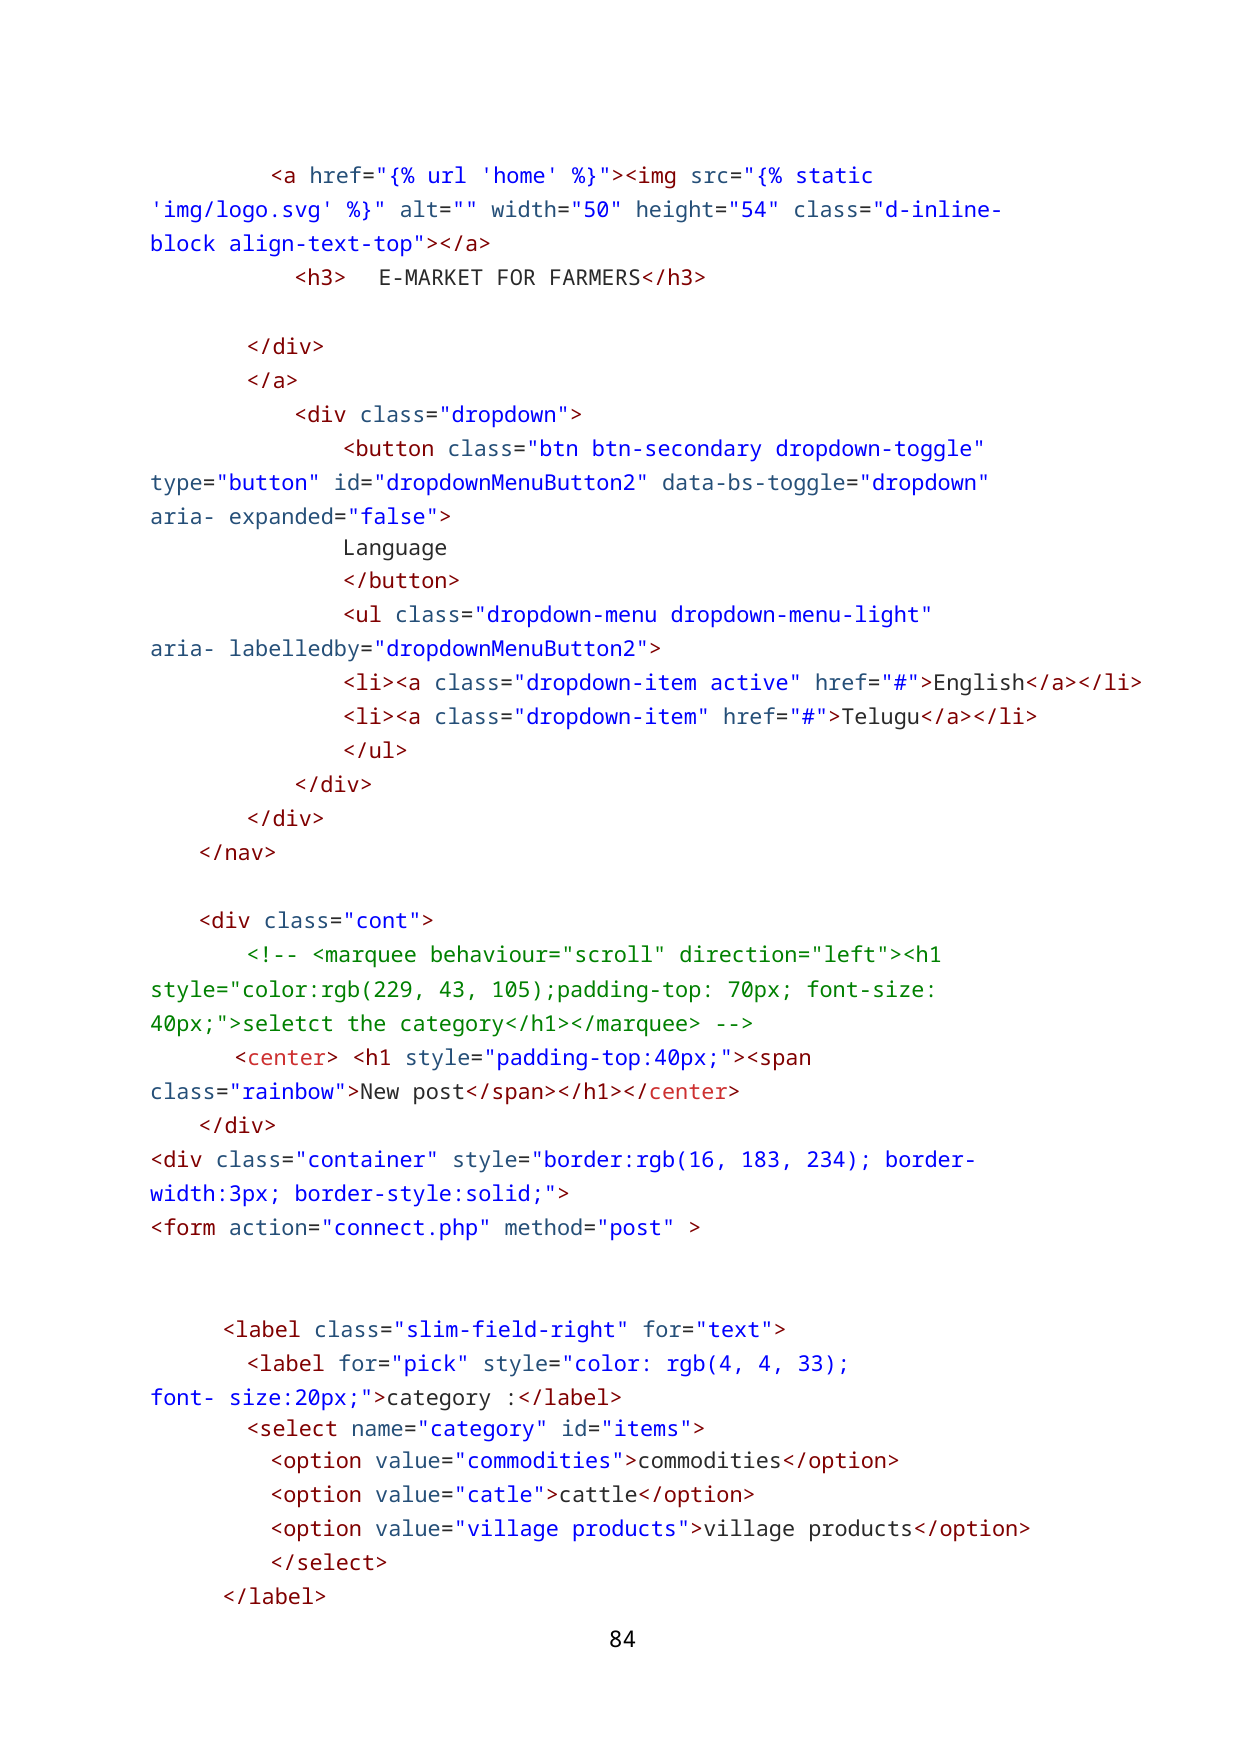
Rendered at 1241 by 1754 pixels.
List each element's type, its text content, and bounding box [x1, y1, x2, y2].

text <div class="cont"> [198, 905, 1217, 935]
text <label for="pick" style="color: rgb(4, 4, 33); font- size:20px;">category :</label> [150, 1347, 873, 1411]
text <option value="catle">cattle</option> [270, 1479, 1217, 1509]
text <h3> E-MARKET FOR FARMERS</h3> [294, 262, 1217, 292]
text </label> [222, 1581, 1217, 1611]
text <option value="village products">village products</option> [270, 1513, 1217, 1543]
text <label class="slim-field-right" for="text"> [222, 1313, 1217, 1343]
text </a> [246, 365, 1217, 395]
text <a href="{% url 'home' %}"><img src="{% static 'img/logo.svg' %}" alt="" width="50" height="54" class="d-inline-block align-text-top"></a> [150, 160, 1053, 258]
text </nav> [198, 837, 1217, 866]
text <option value="commodities">commodities</option> [270, 1445, 1217, 1475]
text </div> [294, 769, 1217, 798]
text <div class="container" style="border:rgb(16, 183, 234); border-width:3px; border-style:solid;"> [150, 1144, 1028, 1208]
text </select> [270, 1547, 1217, 1577]
text Language [342, 535, 1217, 561]
text <div class="dropdown"> [294, 399, 1217, 429]
text <center> <h1 style="padding-top:40px;"><span class="rainbow">New post</span></h1></center> [150, 1042, 1005, 1106]
text </ul> [342, 735, 1217, 764]
text </div> [198, 1110, 1217, 1140]
text <li><a class="dropdown-item active" href="#">English</a></li> [342, 667, 1217, 697]
text <button class="btn btn-secondary dropdown-toggle" type="button" id="dropdownMenuButton2" data-bs-toggle="dropdown" aria- expanded="false"> [150, 433, 994, 531]
text <form action="connect.php" method="post" > [150, 1212, 1217, 1242]
text <li><a class="dropdown-item" href="#">Telugu</a></li> [342, 701, 1217, 731]
text </button> [342, 565, 1217, 595]
text <!-- <marquee behaviour="scroll" direction="left"><h1 style="color:rgb(229, 43, 105);padding-top: 70px; font-size: 40px;">seletct the category</h1></marquee> --> [150, 939, 1054, 1037]
text <select name="category" id="items"> [246, 1416, 1217, 1441]
text </div> [246, 803, 1217, 832]
text </div> [246, 331, 1217, 361]
text <ul class="dropdown-menu dropdown-menu-light" aria- labelledby="dropdownMenuButton2"> [150, 599, 957, 663]
